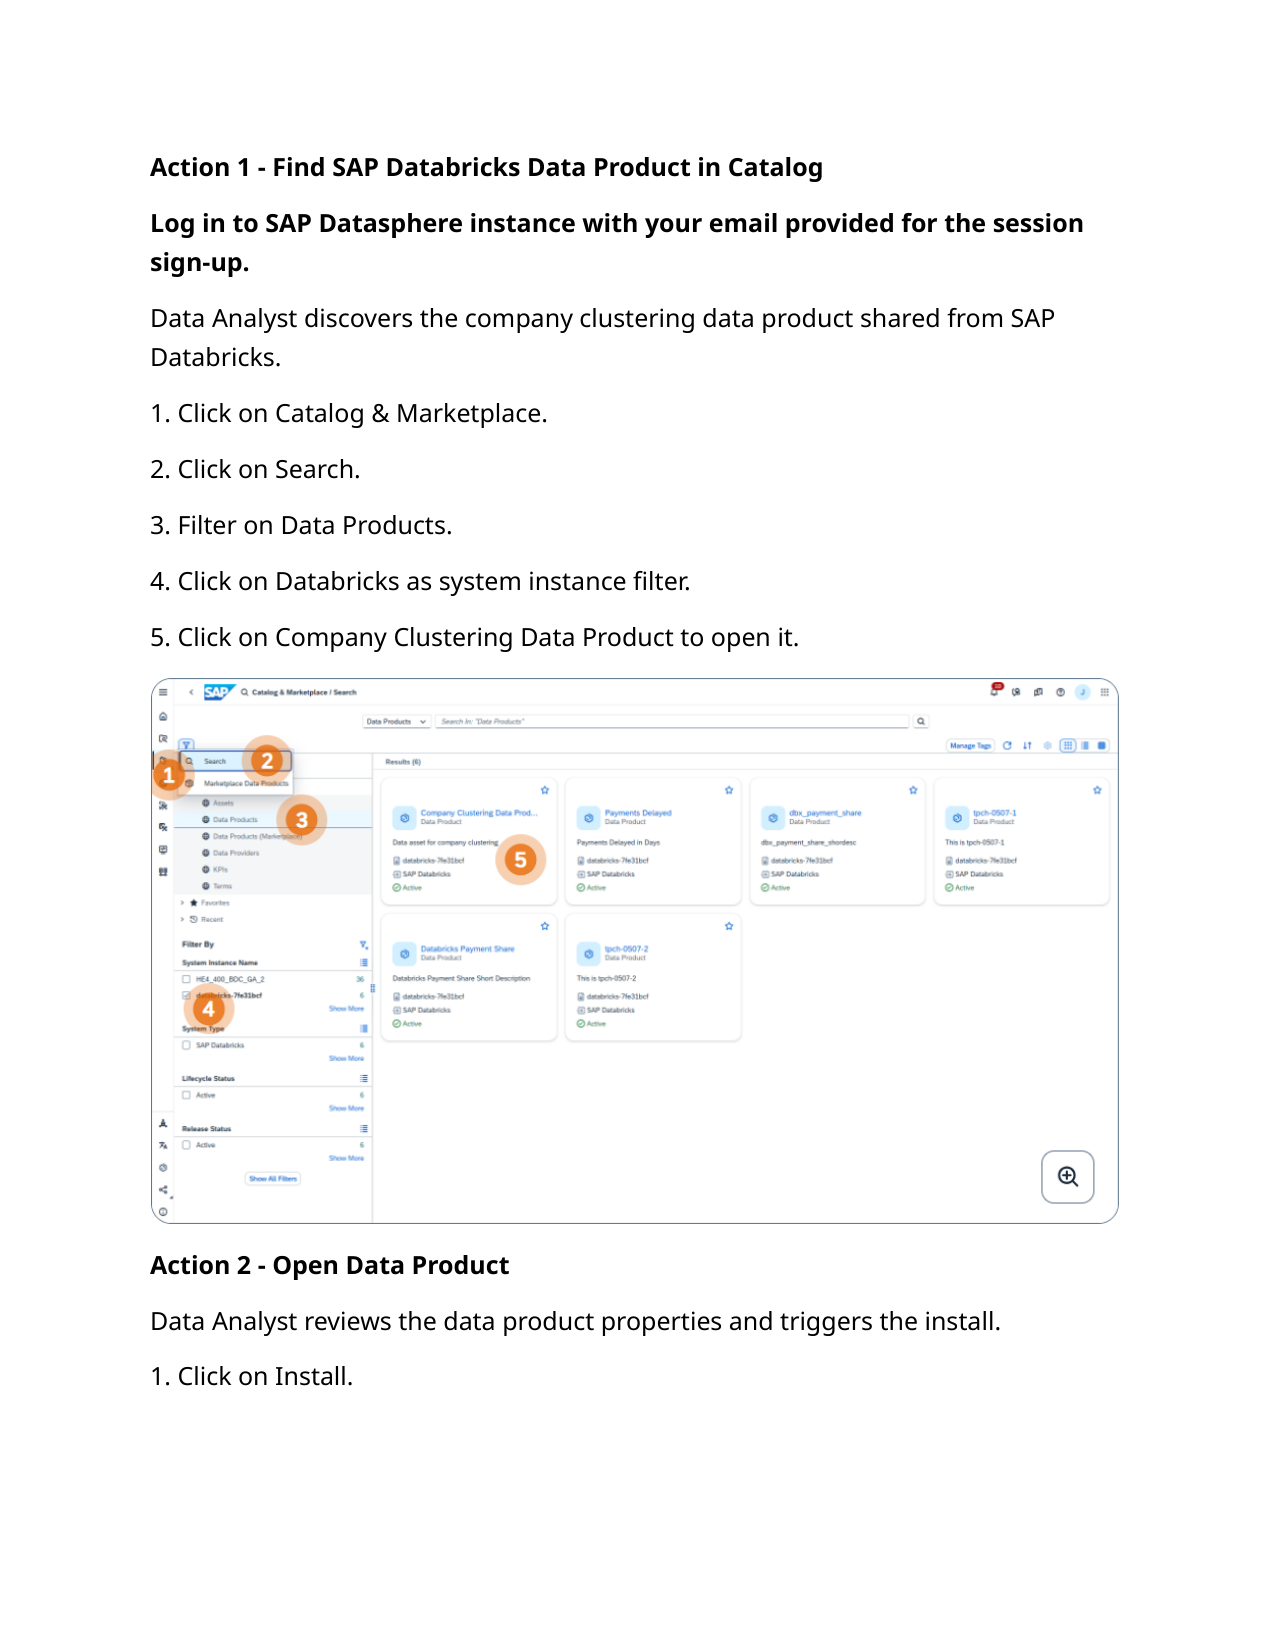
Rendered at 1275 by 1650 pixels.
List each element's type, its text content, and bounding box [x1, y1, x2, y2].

text Data Analyst discovers the company clustering data product shared from SAP Databricks. [150, 301, 1125, 374]
text Action 1 - Find SAP Databricks Data Product in Catalog [150, 150, 1125, 184]
text Data Analyst reviews the data product properties and triggers the install. [150, 1303, 1125, 1337]
text Action 2 - Open Data Product [150, 1247, 1125, 1281]
text 5. Click on Company Clustering Data Product to open it. [150, 619, 1125, 653]
text 3. Filter on Data Products. [150, 507, 1125, 542]
text 1. Click on Install. [150, 1359, 1125, 1393]
text 2. Click on Search. [150, 452, 1125, 486]
text Log in to SAP Datasphere instance with your email provided for the session sign-up. [150, 206, 1125, 279]
text 1. Click on Catalog & Marketplace. [150, 396, 1125, 430]
text 4. Click on Databricks as system instance filter. [150, 563, 1125, 597]
picture [150, 675, 1125, 1226]
